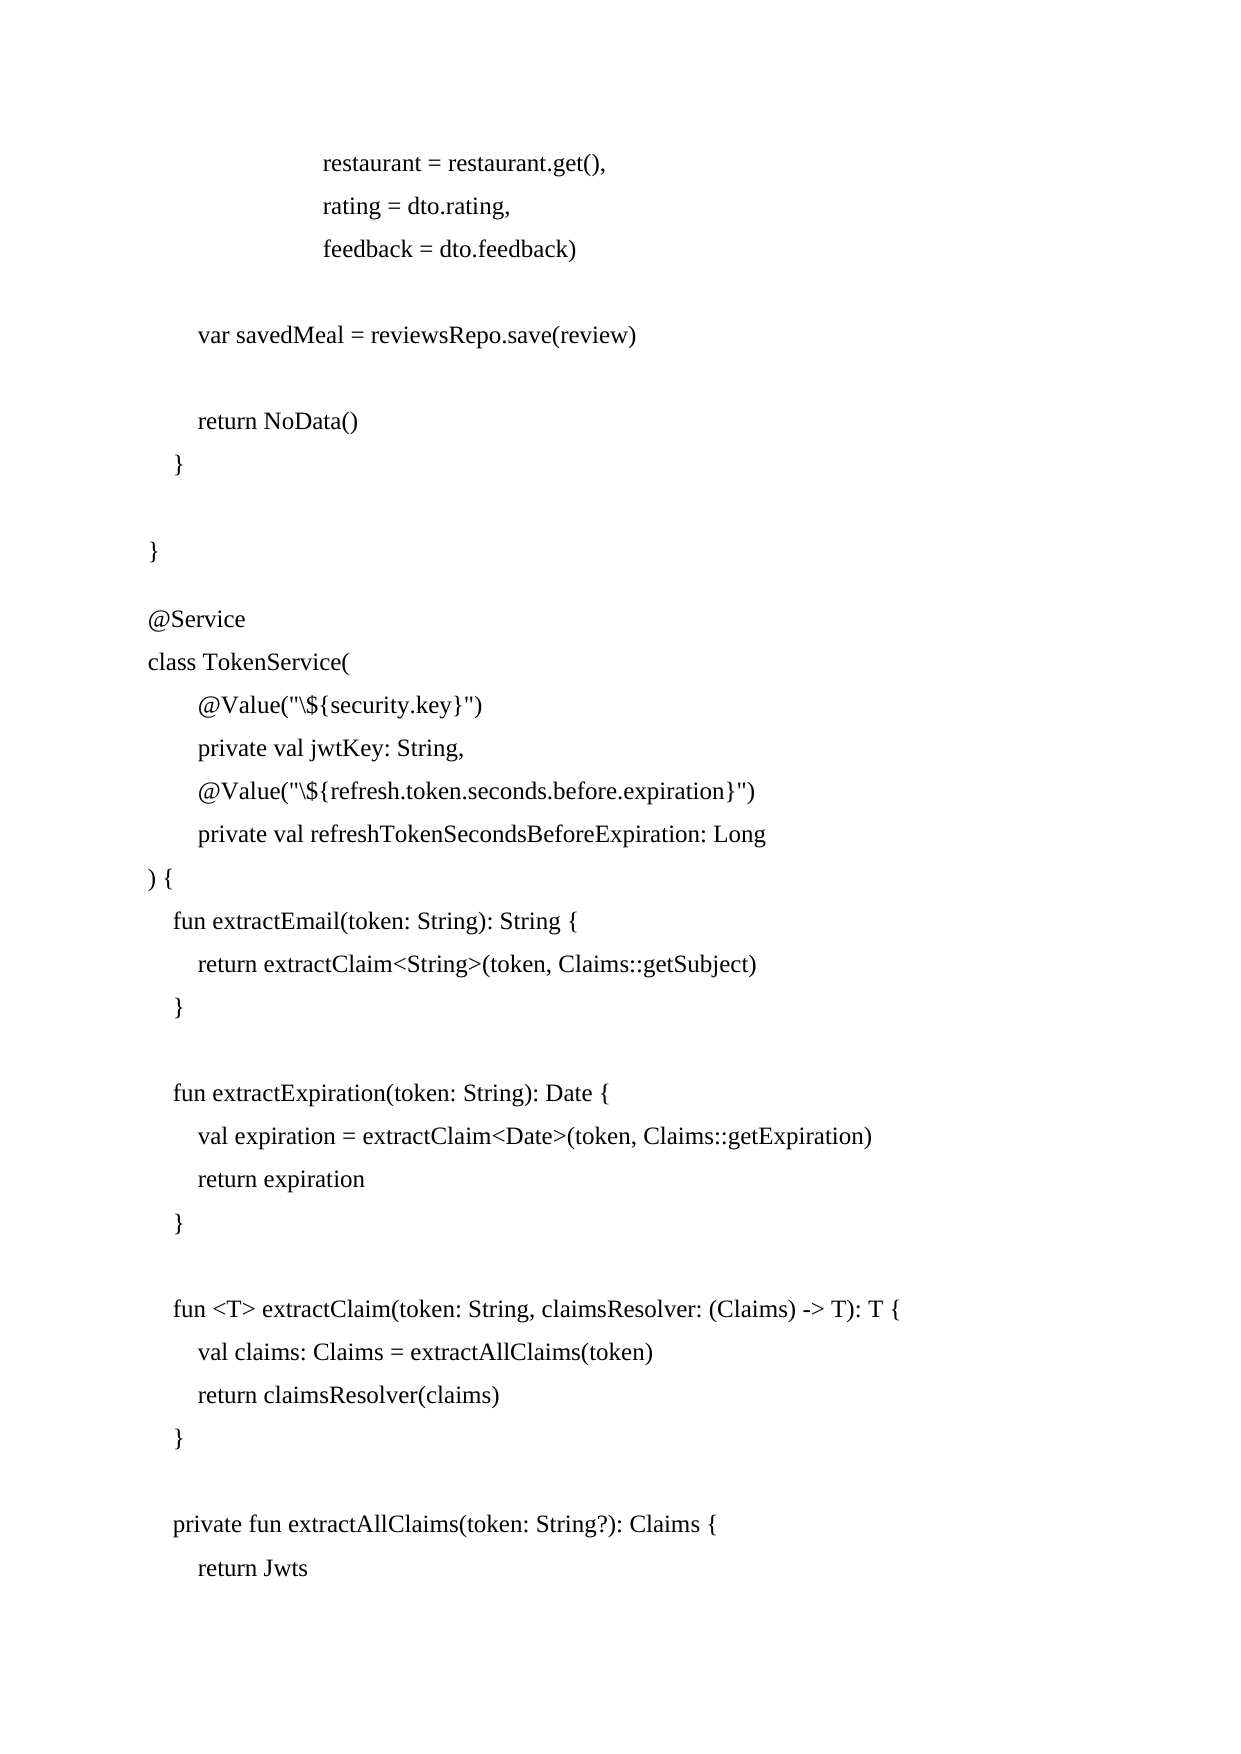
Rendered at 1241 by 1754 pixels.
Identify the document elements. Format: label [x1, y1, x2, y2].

text [148, 148, 1093, 564]
text [148, 604, 1093, 1581]
